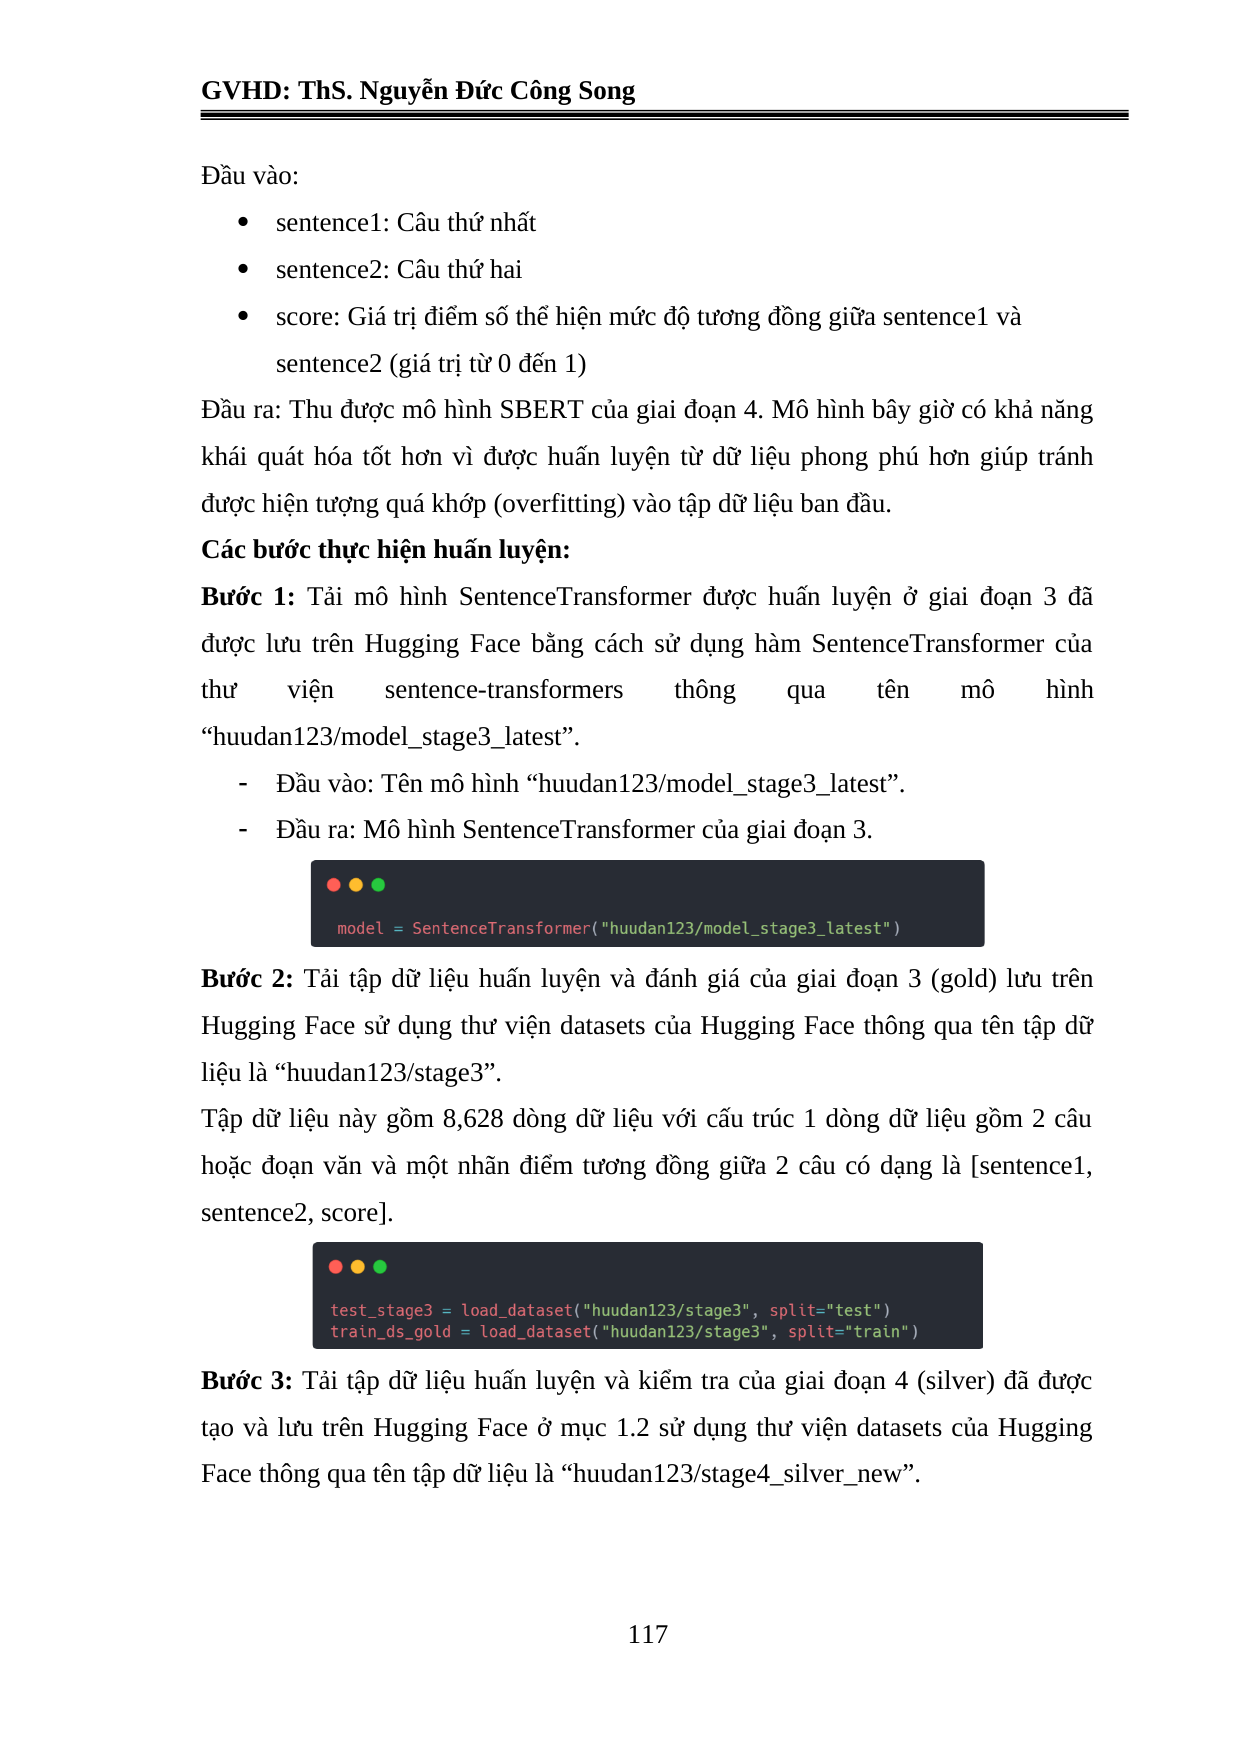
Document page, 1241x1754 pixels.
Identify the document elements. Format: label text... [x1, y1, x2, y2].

text Đầu ra: Thu được mô hình SBERT của giai đoạn 4. Mô hình bây giờ có khả năng khái quát hóa tốt hơn vì được huấn luyện từ dữ liệu phong phú hơn giúp tránh được hiện tượng quá khớp (overfitting) vào tập dữ liệu ban đầu. [201, 393, 1094, 518]
text Tập dữ liệu này gồm 8,628 dòng dữ liệu với cấu trúc 1 dòng dữ liệu gồm 2 câu hoặc đoạn văn và một nhãn điểm tương đồng giữa 2 câu có dạng là [sentence1, sentence2, score]. [201, 1103, 1094, 1227]
text Bước 3: Tải tập dữ liệu huấn luyện và kiểm tra của giai đoạn 4 (silver) đã được tạo và lưu trên Hugging Face ở mục 1.2 sử dụng thư viện datasets của Hugging Face thông qua tên tập dữ liệu là “huudan123/stage4_silver_new”. [201, 1364, 1094, 1489]
list score: Giá trị điểm số thể hiện mức độ tương đồng giữa sentence1 và sentence2 (giá trị từ 0 đến 1) [238, 300, 1094, 378]
picture [312, 1242, 983, 1349]
text Bước 2: Tải tập dữ liệu huấn luyện và đánh giá của giai đoạn 3 (gold) lưu trên Hugging Face sử dụng thư viện datasets của Hugging Face thông qua tên tập dữ liệu là “huudan123/stage3”. [201, 963, 1094, 1087]
list sentence2: Câu thứ hai [238, 253, 1094, 284]
list Đầu ra: Mô hình SentenceTransformer của giai đoạn 3. [238, 813, 1094, 845]
list sentence1: Câu thứ nhất [238, 206, 1094, 237]
text Bước 1: Tải mô hình SentenceTransformer được huấn luyện ở giai đoạn 3 đã được lưu trên Hugging Face bằng cách sử dụng hàm SentenceTransformer của thư viện sentence-transformers thông qua tên mô hình “huudan123/model_stage3_latest”. [201, 580, 1094, 751]
picture [310, 860, 985, 947]
list Đầu vào: Tên mô hình “huudan123/model_stage3_latest”. [238, 767, 1094, 798]
text Đầu vào: [201, 159, 1094, 191]
text Các bước thực hiện huấn luyện: [201, 533, 1094, 564]
